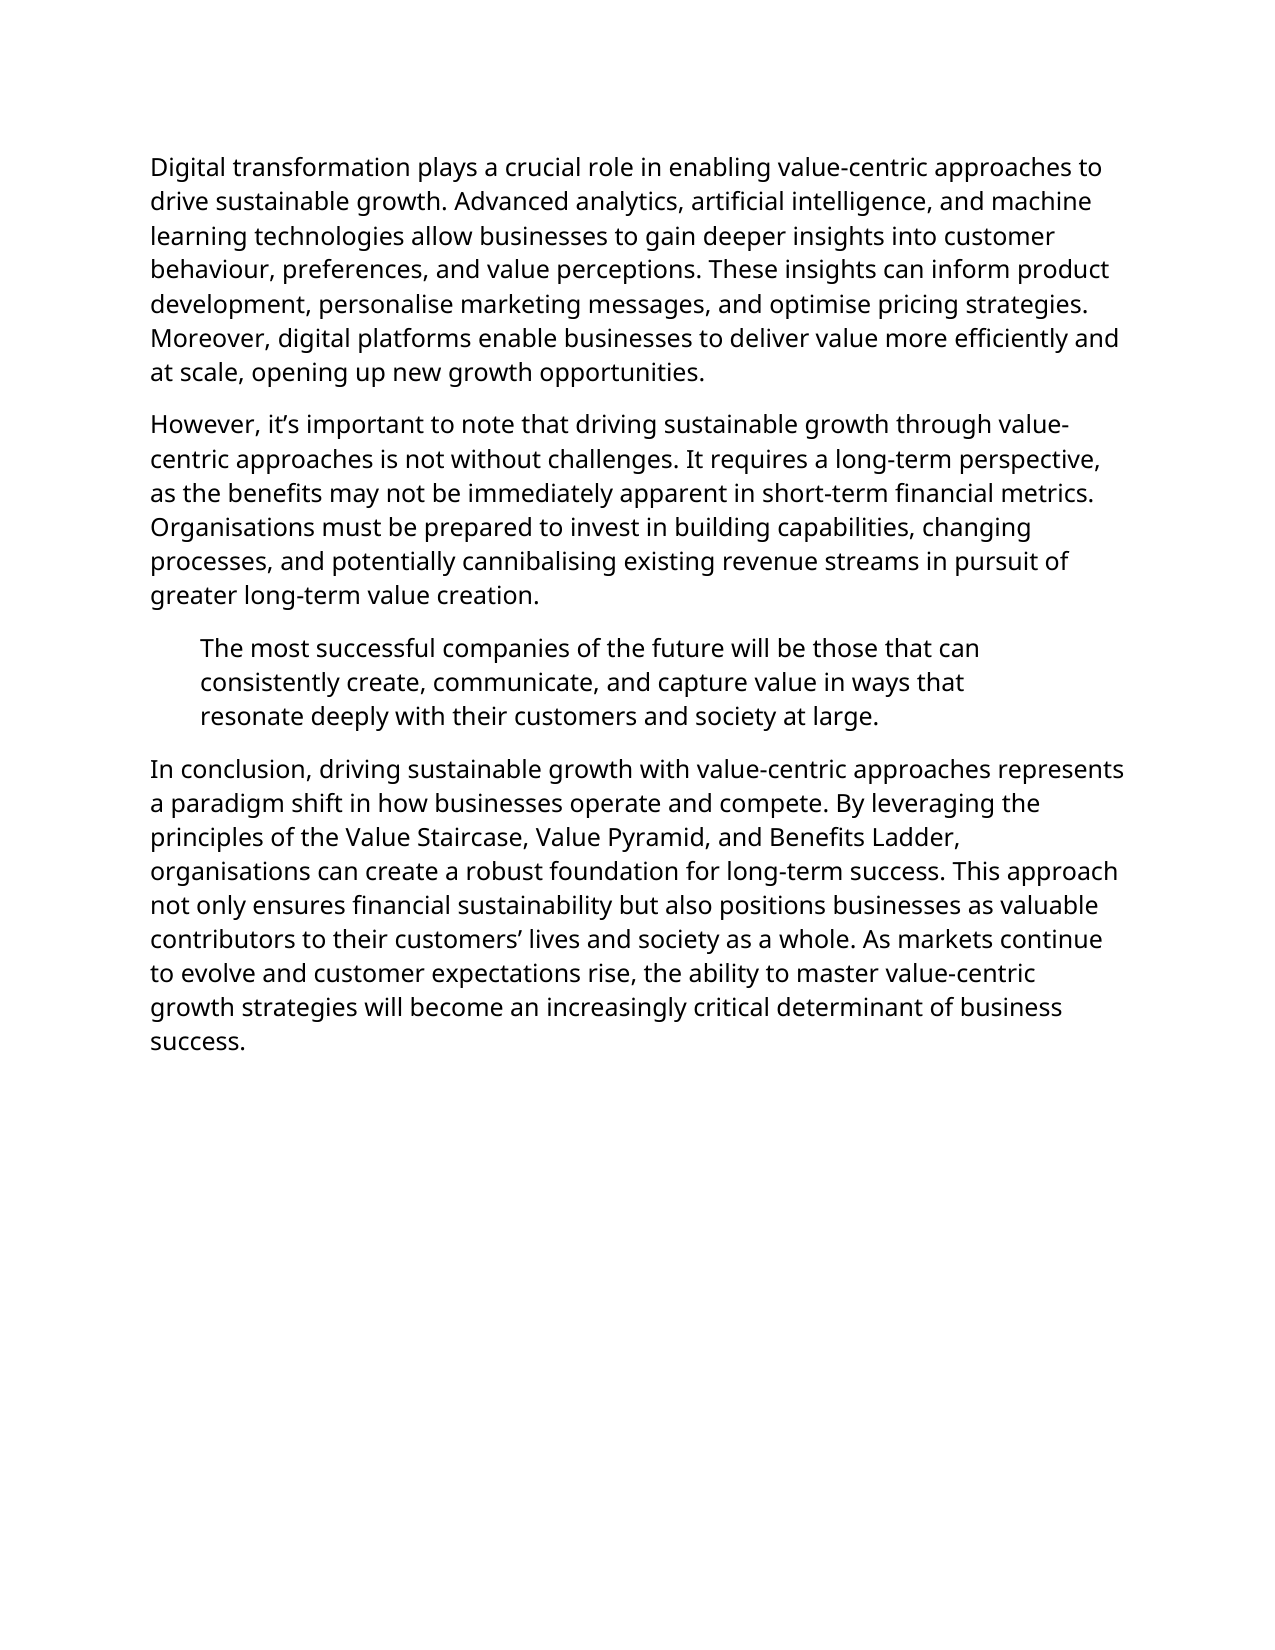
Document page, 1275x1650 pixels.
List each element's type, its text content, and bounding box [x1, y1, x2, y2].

text However, it’s important to note that driving sustainable growth through value-centric approaches is not without challenges. It requires a long-term perspective, as the benefits may not be immediately apparent in short-term financial metrics. Organisations must be prepared to invest in building capabilities, changing processes, and potentially cannibalising existing revenue streams in pursuit of greater long-term value creation. [150, 407, 1125, 612]
text In conclusion, driving sustainable growth with value-centric approaches represents a paradigm shift in how businesses operate and compete. By leveraging the principles of the Value Staircase, Value Pyramid, and Benefits Ladder, organisations can create a robust foundation for long-term success. This approach not only ensures financial sustainability but also positions businesses as valuable contributors to their customers’ lives and society as a whole. As markets continue to evolve and customer expectations rise, the ability to master value-centric growth strategies will become an increasingly critical determinant of business success. [150, 751, 1125, 1058]
text The most successful companies of the future will be those that can consistently create, communicate, and capture value in ways that resonate deeply with their customers and society at large. [200, 630, 1075, 732]
text Digital transformation plays a crucial role in enabling value-centric approaches to drive sustainable growth. Advanced analytics, artificial intelligence, and machine learning technologies allow businesses to gain deeper insights into customer behaviour, preferences, and value perceptions. These insights can inform product development, personalise marketing messages, and optimise pricing strategies. Moreover, digital platforms enable businesses to deliver value more efficiently and at scale, opening up new growth opportunities. [150, 150, 1125, 388]
